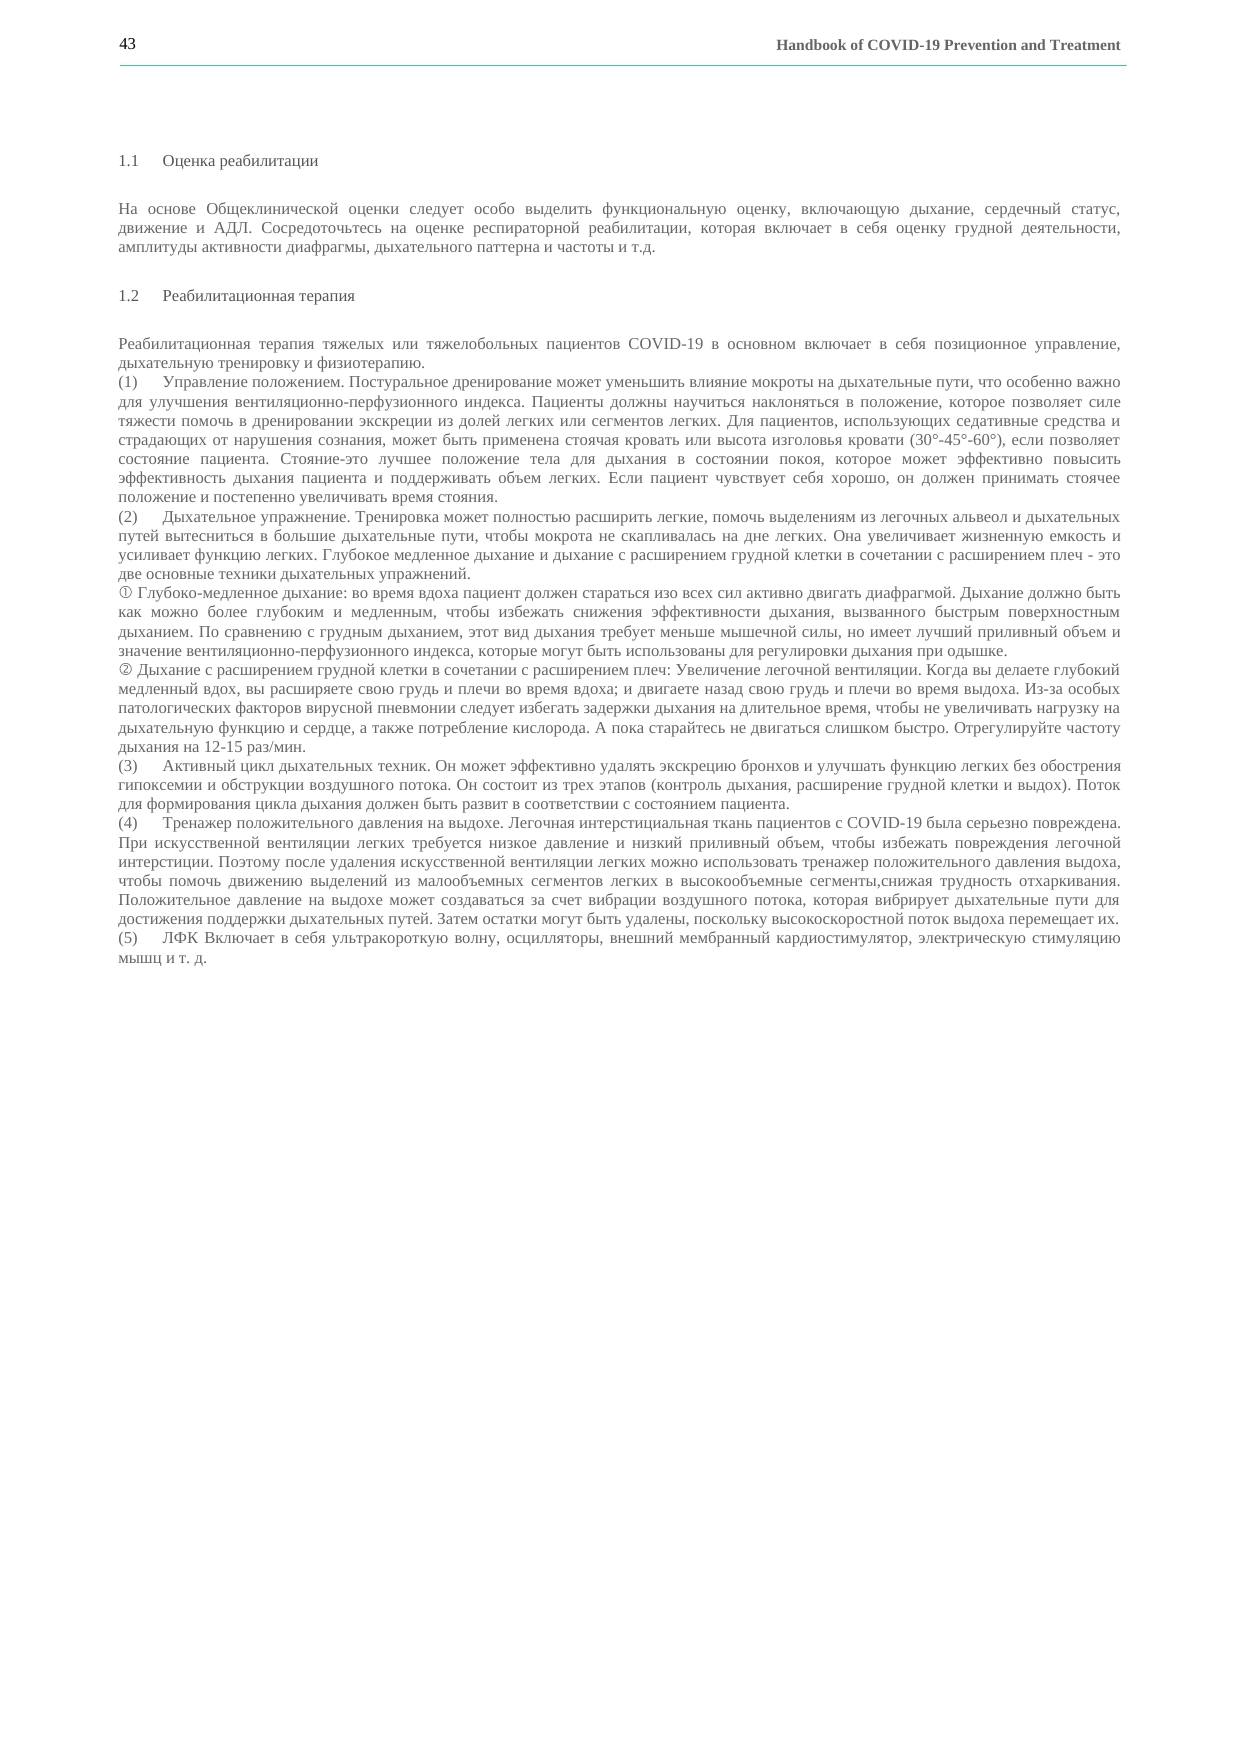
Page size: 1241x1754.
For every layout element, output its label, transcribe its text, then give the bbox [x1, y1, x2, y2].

text Реабилитационная терапия тяжелых или тяжелобольных пациентов COVID-19 в основном включает в себя позиционное управление, дыхательную тренировку и физиотерапию. [118, 334, 1122, 372]
list Оценка реабилитации [118, 151, 1122, 170]
list Реабилитационная терапия [118, 286, 1122, 305]
text Глубоко-медленное дыхание: во время вдоха пациент должен стараться изо всех сил активно двигать диафрагмой. Дыхание должно быть как можно более глубоким и медленным, чтобы избежать снижения эффективности дыхания, вызванного быстрым поверхностным дыханием. По сравнению с грудным дыханием, этот вид дыхания требует меньше мышечной силы, но имеет лучший приливный объем и значение вентиляционно-перфузионного индекса, которые могут быть использованы для регулировки дыхания при одышке. [118, 583, 1122, 660]
list Активный цикл дыхательных техник. Он может эффективно удалять экскрецию бронхов и улучшать функцию легких без обострения гипоксемии и обструкции воздушного потока. Он состоит из трех этапов (контроль дыхания, расширение грудной клетки и выдох). Поток для формирования цикла дыхания должен быть развит в соответствии с состоянием пациента. [118, 756, 1122, 813]
text На основе Общеклинической оценки следует особо выделить функциональную оценку, включающую дыхание, сердечный статус, движение и АДЛ. Сосредоточьтесь на оценке респираторной реабилитации, которая включает в себя оценку грудной деятельности, амплитуды активности диафрагмы, дыхательного паттерна и частоты и т.д. [118, 199, 1122, 256]
list ЛФК Включает в себя ультракороткую волну, осцилляторы, внешний мембранный кардиостимулятор, электрическую стимуляцию мышц и т. д. [118, 928, 1122, 967]
picture [119, 53, 1127, 72]
list Дыхательное упражнение. Тренировка может полностью расширить легкие, помочь выделениям из легочных альвеол и дыхательных путей вытесниться в большие дыхательные пути, чтобы мокрота не скапливалась на дне легких. Она увеличивает жизненную емкость и усиливает функцию легких. Глубокое медленное дыхание и дыхание с расширением грудной клетки в сочетании с расширением плеч - это две основные техники дыхательных упражнений. [118, 506, 1122, 583]
list Тренажер положительного давления на выдохе. Легочная интерстициальная ткань пациентов с COVID-19 была серьезно повреждена. При искусственной вентиляции легких требуется низкое давление и низкий приливный объем, чтобы избежать повреждения легочной интерстиции. Поэтому после удаления искусственной вентиляции легких можно использовать тренажер положительного давления выдоха, чтобы помочь движению выделений из малообъемных сегментов легких в высокообъемные сегменты,снижая трудность отхаркивания. Положительное давление на выдохе может создаваться за счет вибрации воздушного потока, которая вибрирует дыхательные пути для достижения поддержки дыхательных путей. Затем остатки могут быть удалены, поскольку высокоскоростной поток выдоха перемещает их. [118, 813, 1122, 928]
list Управление положением. Постуральное дренирование может уменьшить влияние мокроты на дыхательные пути, что особенно важно для улучшения вентиляционно-перфузионного индекса. Пациенты должны научиться наклоняться в положение, которое позволяет силе тяжести помочь в дренировании экскреции из долей легких или сегментов легких. Для пациентов, использующих седативные средства и страдающих от нарушения сознания, может быть применена стоячая кровать или высота изголовья кровати (30°-45°-60°), если позволяет состояние пациента. Стояние-это лучшее положение тела для дыхания в состоянии покоя, которое может эффективно повысить эффективность дыхания пациента и поддерживать объем легких. Если пациент чувствует себя хорошо, он должен принимать стоячее положение и постепенно увеличивать время стояния. [118, 372, 1122, 506]
text Дыхание с расширением грудной клетки в сочетании с расширением плеч: Увеличение легочной вентиляции. Когда вы делаете глубокий медленный вдох, вы расширяете свою грудь и плечи во время вдоха; и двигаете назад свою грудь и плечи во время выдоха. Из-за особых патологических факторов вирусной пневмонии следует избегать задержки дыхания на длительное время, чтобы не увеличивать нагрузку на дыхательную функцию и сердце, а также потребление кислорода. А пока старайтесь не двигаться слишком быстро. Отрегулируйте частоту дыхания на 12-15 раз/мин. [118, 660, 1122, 756]
